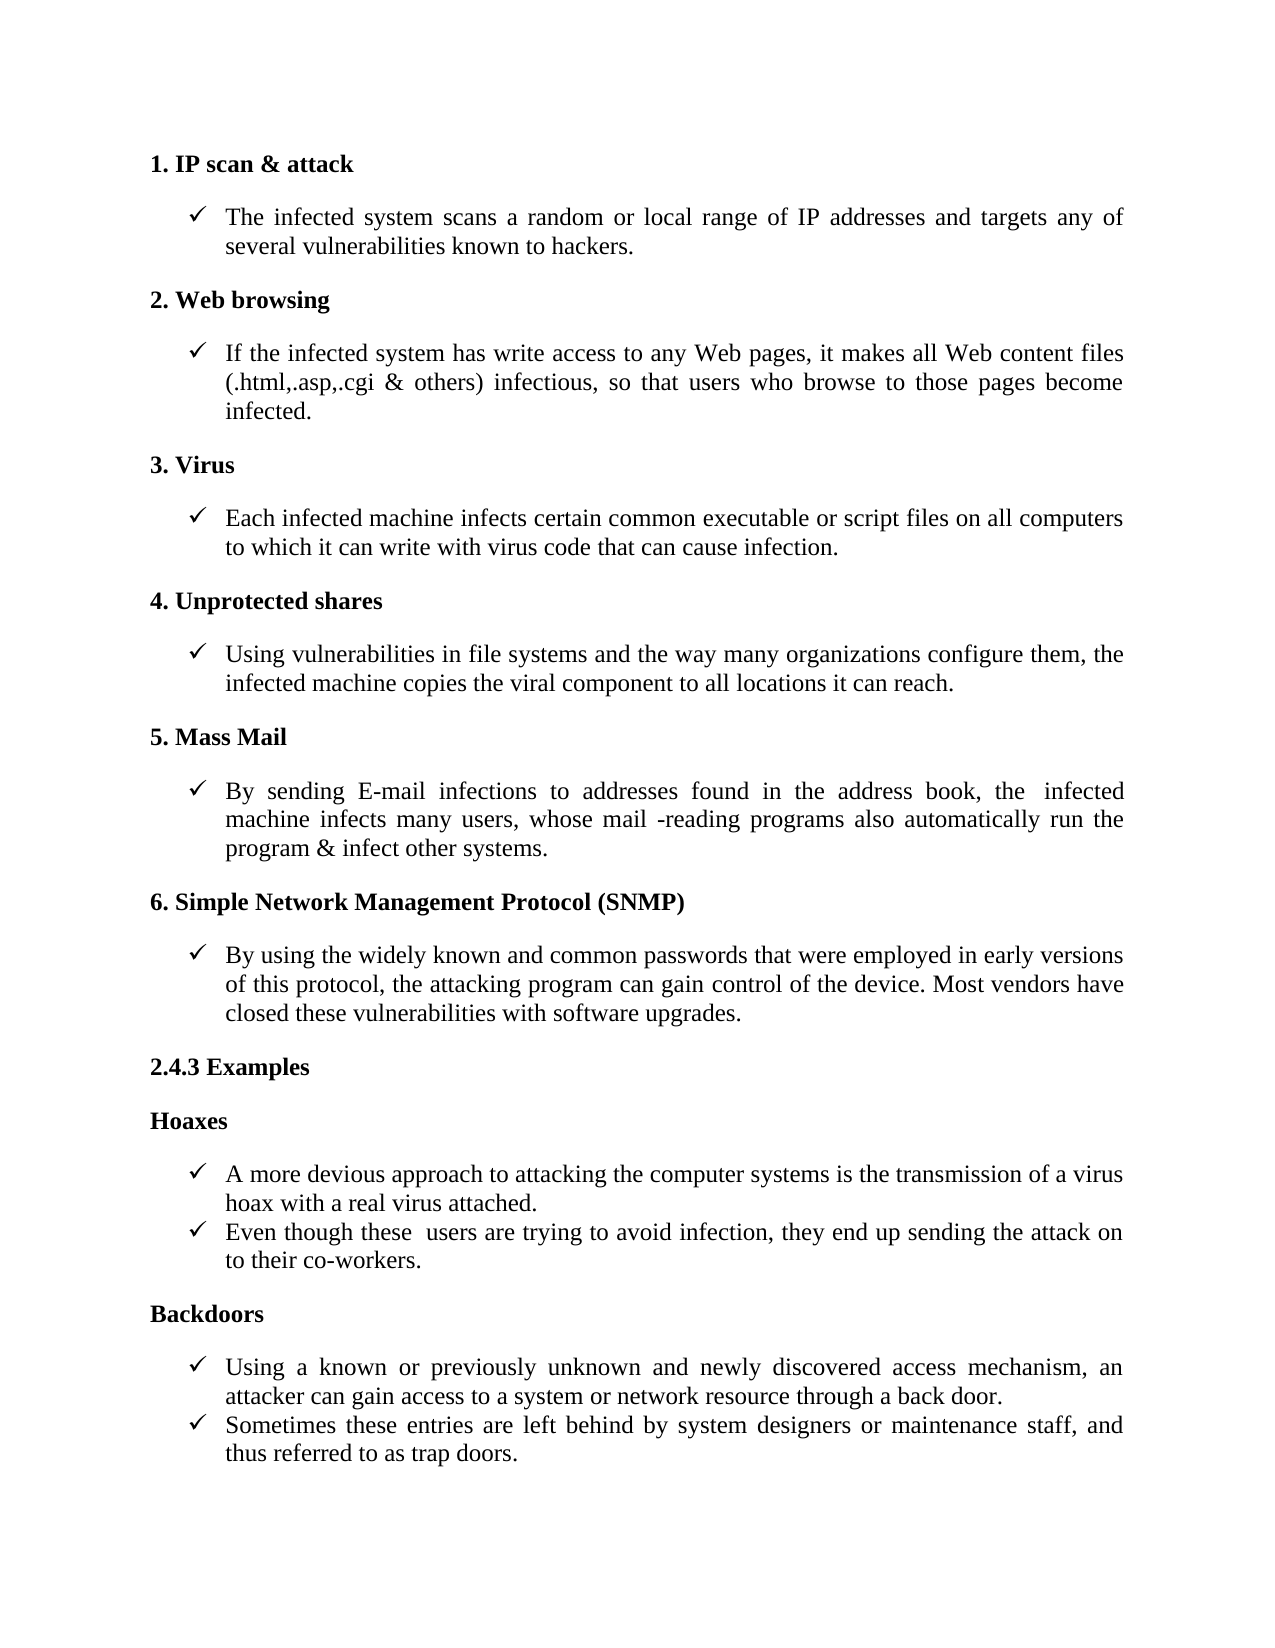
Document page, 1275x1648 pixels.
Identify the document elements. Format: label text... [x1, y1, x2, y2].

subtitle Mass Mail [150, 722, 1206, 751]
list By using the widely known and common passwords that were employed in early versions of this protocol, the attacking program can gain control of the device. Most vendors have closed these vulnerabilities with software upgrades. [187, 941, 1124, 1027]
list The infected system scans a random or local range of IP addresses and targets any of several vulnerabilities known to hackers. [187, 202, 1125, 260]
list By sending E-mail infections to addresses found in the address book, the infected machine infects many users, whose mail -reading programs also automatically run the program & infect other systems. [187, 776, 1125, 862]
list Even though these users are trying to avoid infection, they end up sending the attack on to their co-workers. [187, 1217, 1124, 1274]
subtitle Web browsing [150, 285, 1206, 314]
list Using vulnerabilities in file systems and the way many organizations configure them, the infected machine copies the viral component to all locations it can reach. [187, 639, 1124, 697]
list If the infected system has write access to any Web pages, it makes all Web content files (.html,.asp,.cgi & others) infectious, so that users who browse to those pages become infected. [187, 338, 1125, 424]
subtitle Examples Hoaxes [150, 1052, 310, 1134]
subtitle Backdoors [150, 1299, 1206, 1328]
list Each infected machine infects certain common executable or script files on all computers to which it can write with virus code that can cause infection. [187, 503, 1125, 561]
subtitle Unprotected shares [150, 586, 1206, 615]
list A more devious approach to attacking the computer systems is the transmission of a virus hoax with a real virus attached. [187, 1159, 1124, 1217]
subtitle Virus [150, 450, 1206, 479]
subtitle IP scan & attack [150, 149, 1206, 178]
list Sometimes these entries are left behind by system designers or maintenance staff, and thus referred to as trap doors. [187, 1410, 1124, 1467]
subtitle Simple Network Management Protocol (SNMP) [150, 887, 1206, 916]
list Using a known or previously unknown and newly discovered access mechanism, an attacker can gain access to a system or network resource through a back door. [187, 1352, 1124, 1410]
